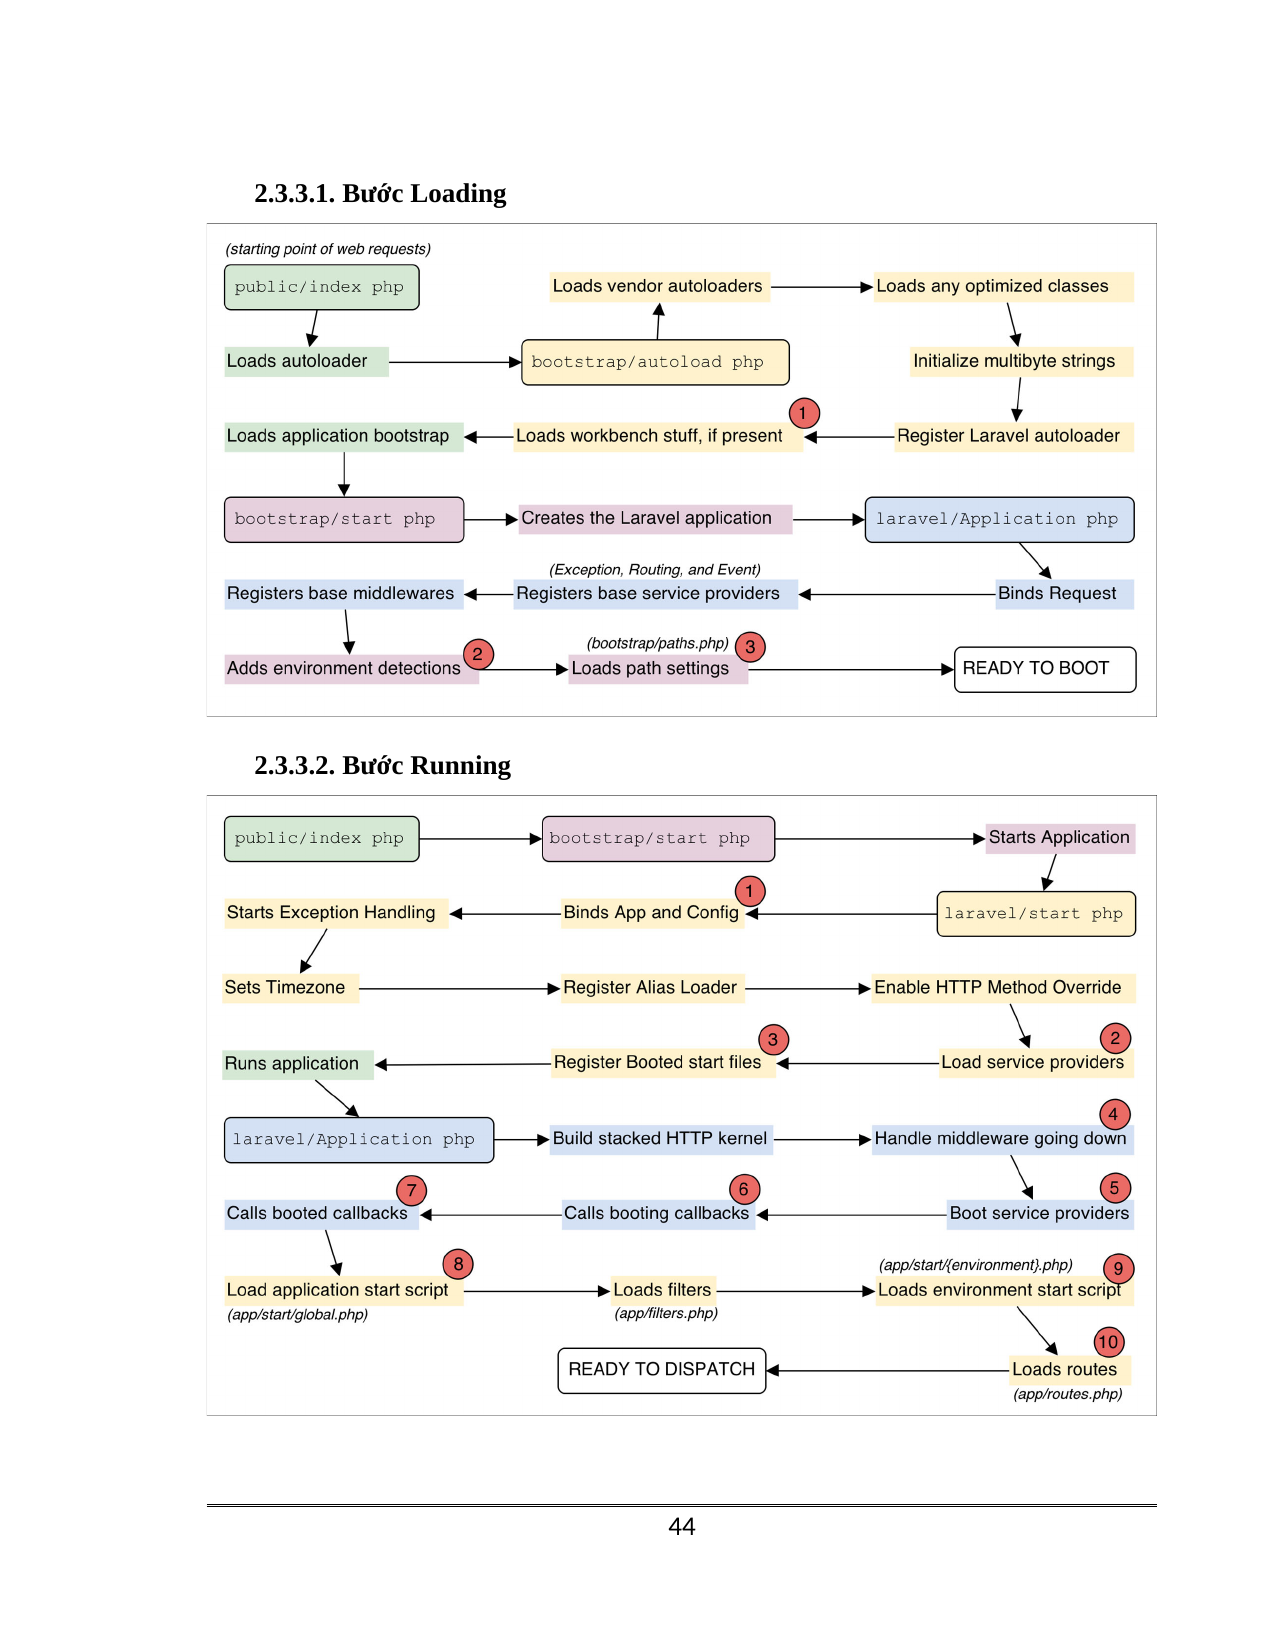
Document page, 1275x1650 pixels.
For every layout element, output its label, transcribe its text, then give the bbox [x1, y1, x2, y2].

picture [206, 795, 1157, 1416]
subtitle Bước Running [254, 749, 1157, 780]
subtitle Bước Loading [254, 177, 1157, 208]
picture [206, 223, 1157, 717]
